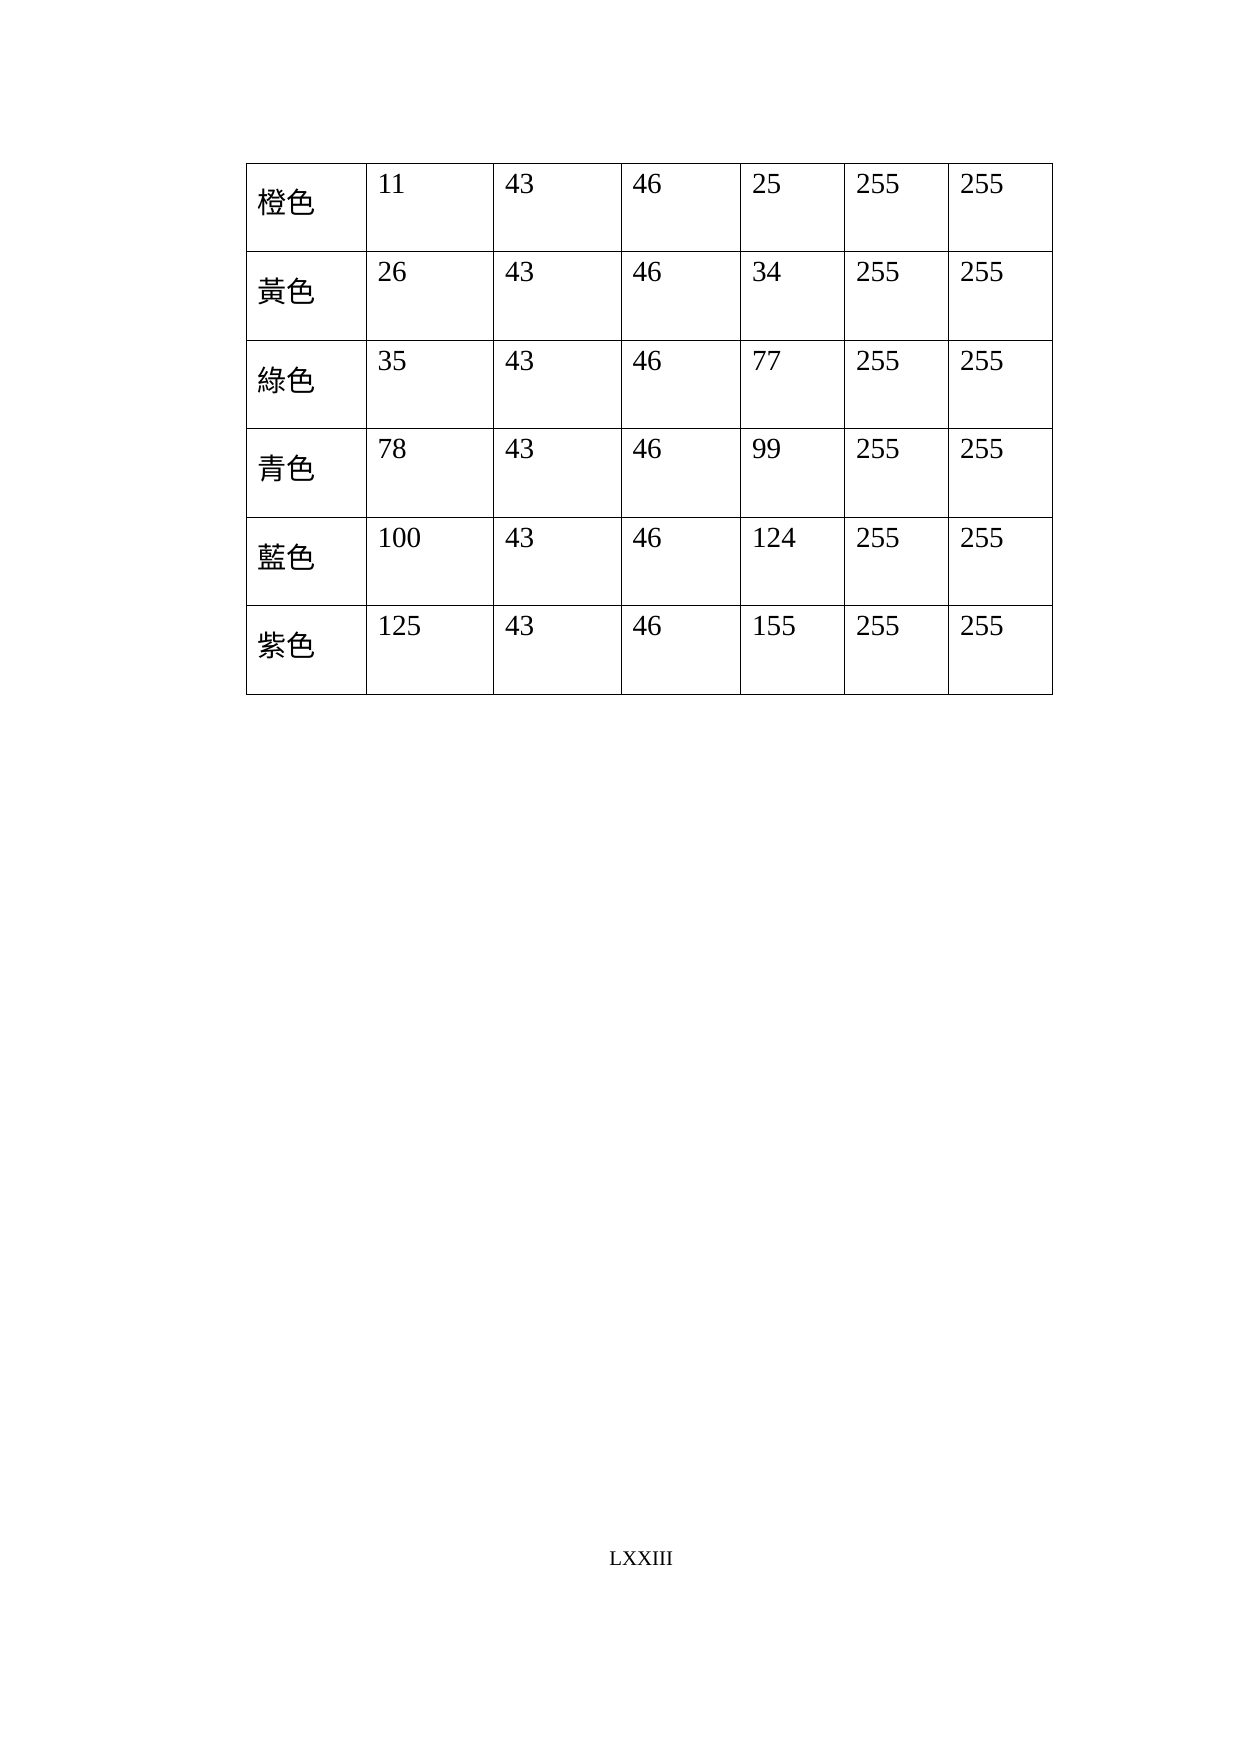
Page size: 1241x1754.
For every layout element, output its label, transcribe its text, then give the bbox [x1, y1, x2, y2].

table_cell 46 [622, 341, 740, 428]
table_cell 255 [949, 341, 1052, 428]
table_cell 43 [494, 606, 621, 694]
table_cell 100 [367, 518, 493, 605]
table_cell 43 [494, 341, 621, 428]
table_cell 46 [622, 606, 740, 694]
table_cell 紫色 [247, 606, 366, 694]
table_cell 黃色 [247, 252, 366, 340]
table_cell 255 [845, 252, 948, 340]
table_cell 藍色 [247, 518, 366, 605]
table_cell 46 [622, 164, 740, 251]
table_cell 26 [367, 252, 493, 340]
table_cell 77 [741, 341, 844, 428]
table_cell 25 [741, 164, 844, 251]
table_cell 46 [622, 518, 740, 605]
table_cell 255 [845, 518, 948, 605]
table_cell 255 [949, 252, 1052, 340]
table_cell 255 [949, 606, 1052, 694]
table_cell 255 [949, 518, 1052, 605]
table_cell 43 [494, 429, 621, 517]
table_cell 43 [494, 518, 621, 605]
table_cell 青色 [247, 429, 366, 517]
table_cell 255 [949, 429, 1052, 517]
table_cell 255 [845, 341, 948, 428]
table_cell 46 [622, 429, 740, 517]
table_cell 綠色 [247, 341, 366, 428]
table_cell 255 [845, 606, 948, 694]
table_cell 255 [949, 164, 1052, 251]
table_cell 255 [845, 164, 948, 251]
table_cell 255 [845, 429, 948, 517]
table_cell 155 [741, 606, 844, 694]
table_cell 11 [367, 164, 493, 251]
table_cell 43 [494, 164, 621, 251]
table_cell 78 [367, 429, 493, 517]
table_cell 34 [741, 252, 844, 340]
table_cell 43 [494, 252, 621, 340]
table_cell 125 [367, 606, 493, 694]
table_cell 35 [367, 341, 493, 428]
table_cell 124 [741, 518, 844, 605]
table_cell 46 [622, 252, 740, 340]
table_cell 99 [741, 429, 844, 517]
table_cell 橙色 [247, 164, 366, 251]
